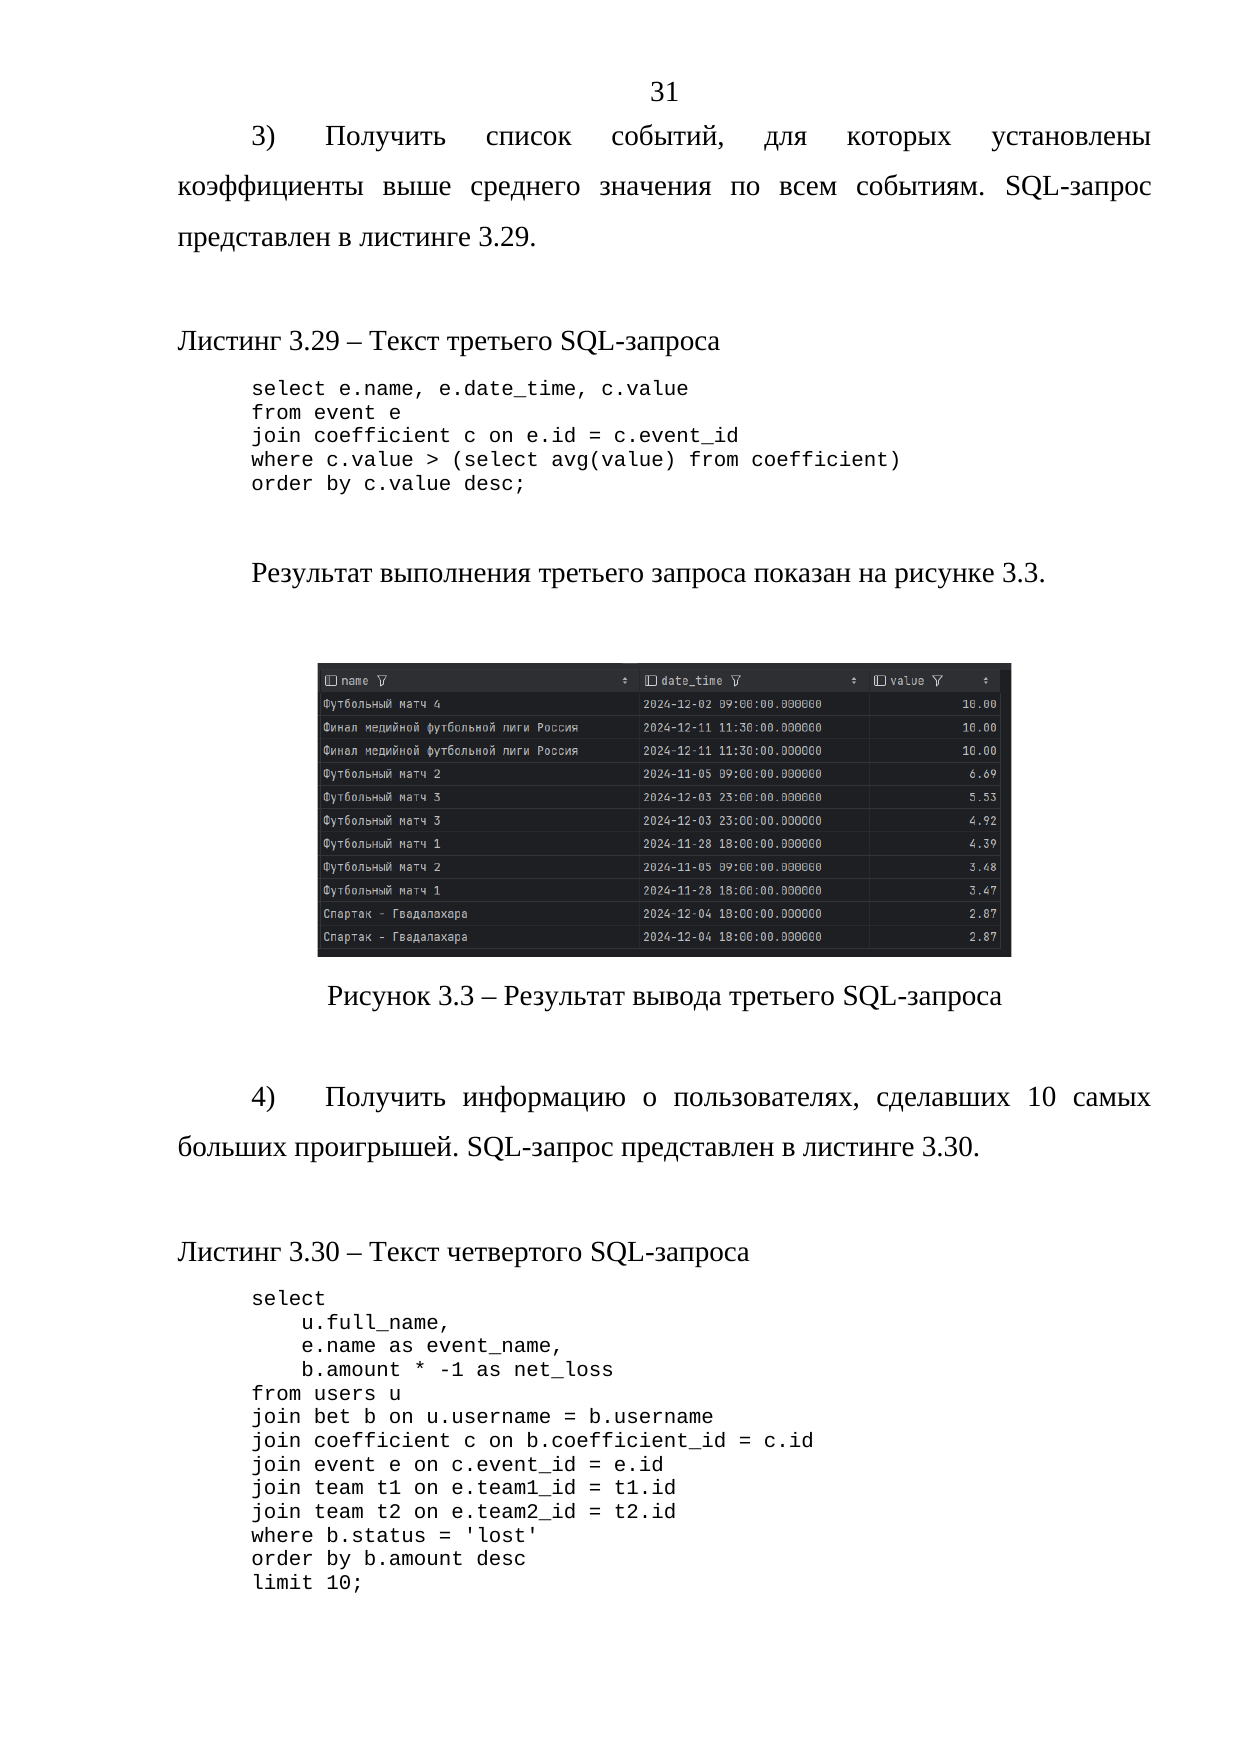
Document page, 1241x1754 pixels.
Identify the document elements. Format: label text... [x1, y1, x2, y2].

list where b.status = 'lost' [251, 1525, 1152, 1548]
list join bet b on u.username = b.username [251, 1406, 1152, 1430]
list select e.name, e.date_time, c.value [251, 378, 1152, 402]
list u.full_name, [251, 1312, 1152, 1336]
list join team t2 on e.team2_id = t2.id [251, 1501, 1152, 1525]
text Листинг 3.29 – Текст третьего SQL-запроса [177, 323, 1152, 357]
picture [317, 663, 1012, 957]
list order by c.value desc; [251, 473, 1152, 496]
list Рисунок 3.3 – Результат вывода третьего SQL-запроса [177, 978, 1152, 1012]
list select [251, 1288, 1152, 1312]
list Получить информацию о пользователях, сделавших 10 самых больших проигрышей. SQL-запрос представлен в листинге 3.30. [177, 1079, 1152, 1162]
list join coefficient c on b.coefficient_id = c.id [251, 1430, 1152, 1454]
text Результат выполнения третьего запроса показан на рисунке 3.3. [177, 555, 1152, 588]
list join team t1 on e.team1_id = t1.id [251, 1477, 1152, 1501]
text Листинг 3.30 – Текст четвертого SQL-запроса [177, 1234, 1152, 1267]
list b.amount * -1 as net_loss [251, 1359, 1152, 1383]
list join event e on c.event_id = e.id [251, 1454, 1152, 1477]
list order by b.amount desc [251, 1548, 1152, 1572]
list Получить список событий, для которых установлены коэффициенты выше среднего значения по всем событиям. SQL-запрос представлен в листинге 3.29. [177, 118, 1152, 252]
list join coefficient c on e.id = c.event_id [251, 425, 1152, 449]
list from users u [251, 1383, 1152, 1406]
list limit 10; [251, 1572, 1152, 1596]
list where c.value > (select avg(value) from coefficient) [251, 449, 1152, 473]
list e.name as event_name, [251, 1336, 1152, 1359]
list from event e [251, 402, 1152, 425]
